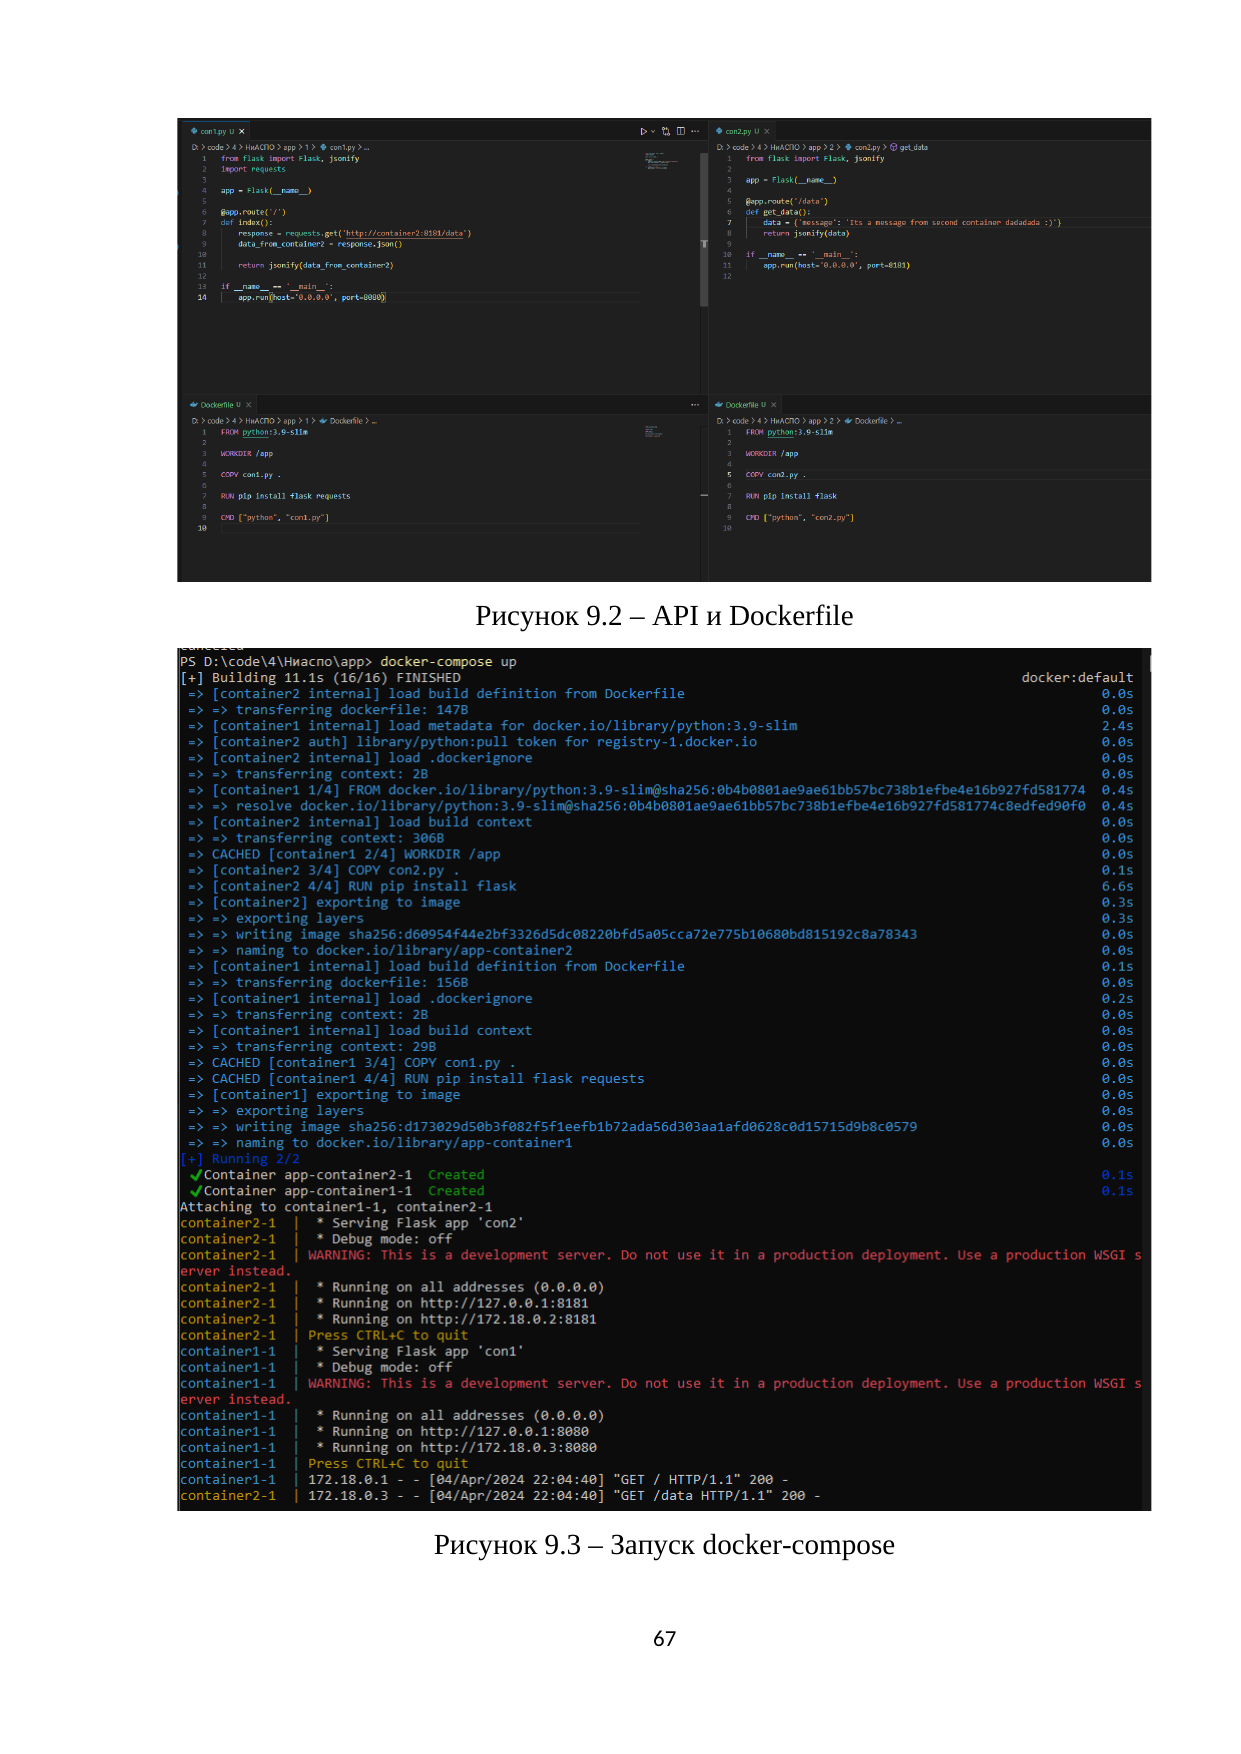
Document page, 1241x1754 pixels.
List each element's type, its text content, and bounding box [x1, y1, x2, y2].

picture [177, 648, 1152, 1511]
text Рисунок 9.3 – Запуск docker-compose [177, 1527, 1152, 1561]
picture [177, 118, 1152, 582]
text Рисунок 9.2 – API и Dockerfile [177, 598, 1152, 632]
